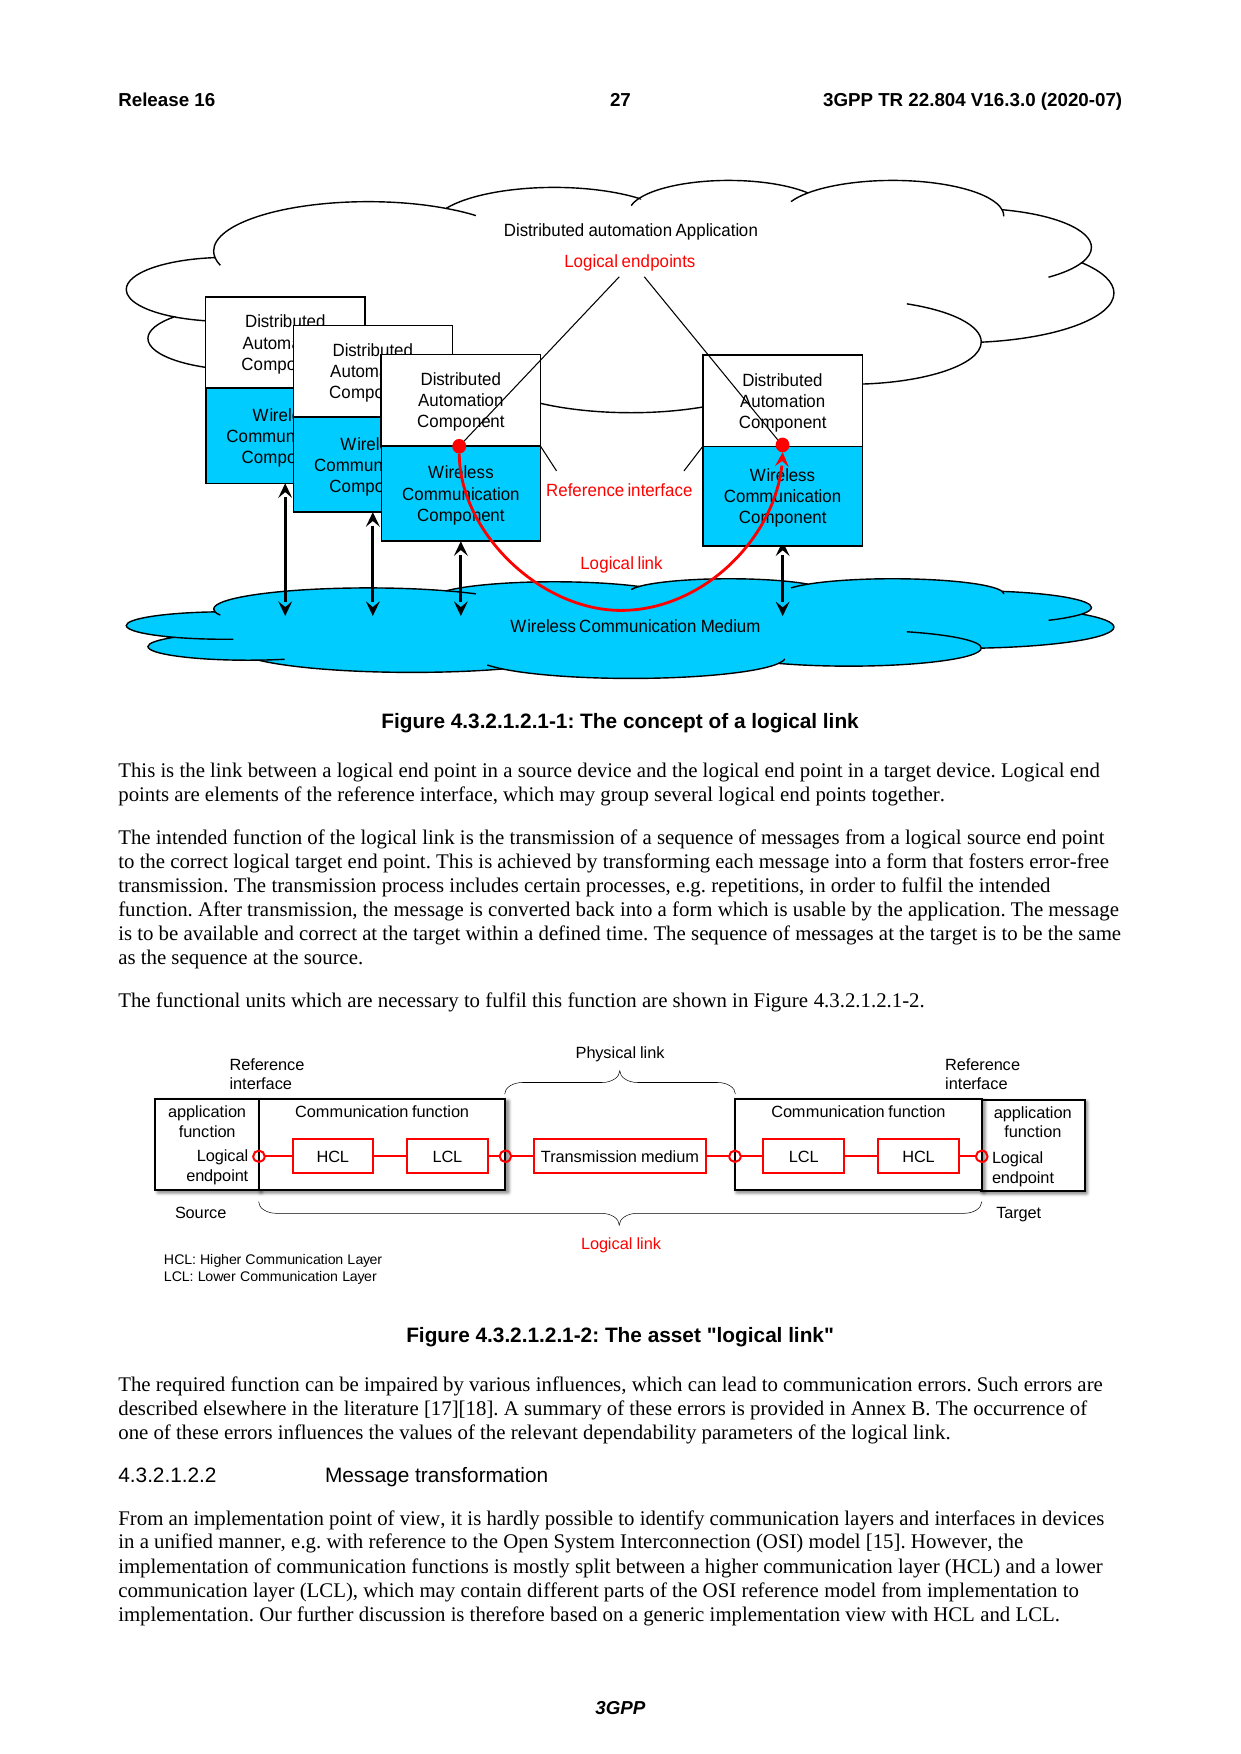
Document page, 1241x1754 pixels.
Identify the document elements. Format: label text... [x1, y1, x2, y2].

text The required function can be impaired by various influences, which can lead to communication errors. Such errors are described elsewhere in the literature [17][18]. A summary of these errors is provided in Annex B. The occurrence of one of these errors influences the values of the relevant dependability parameters of the logical link. [118, 1372, 1122, 1444]
subtitle 4.3.2.1.2.2 Message transformation [118, 1463, 1122, 1487]
text The functional units which are necessary to fulfil this function are shown in Figure 4.3.2.1.2.1-2. [118, 988, 1122, 1012]
text The intended function of the logical link is the transmission of a sequence of messages from a logical source end point to the correct logical target end point. This is achieved by transforming each message into a form that fosters error-free transmission. The transmission process includes certain processes, e.g. repetitions, in order to fulfil the intended function. After transmission, the message is converted back into a form which is usable by the application. The message is to be available and correct at the target within a defined time. The sequence of messages at the target is to be the same as the sequence at the source. [118, 825, 1122, 969]
text Figure 4.3.2.1.2.1-2: The asset "logical link" [118, 1323, 1122, 1347]
text Figure 4.3.2.1.2.1-1: The concept of a logical link [118, 709, 1122, 733]
text This is the link between a logical end point in a source device and the logical end point in a target device. Logical end points are elements of the reference interface, which may group several logical end points together. [118, 758, 1122, 806]
text From an implementation point of view, it is hardly possible to identify communication layers and interfaces in devices in a unified manner, e.g. with reference to the Open System Interconnection (OSI) model [15]. However, the implementation of communication functions is mostly split between a higher communication layer (HCL) and a lower communication layer (LCL), which may contain different parts of the OSI reference model from implementation to implementation. Our further discussion is therefore based on a generic implementation view with HCL and LCL. [118, 1505, 1122, 1626]
